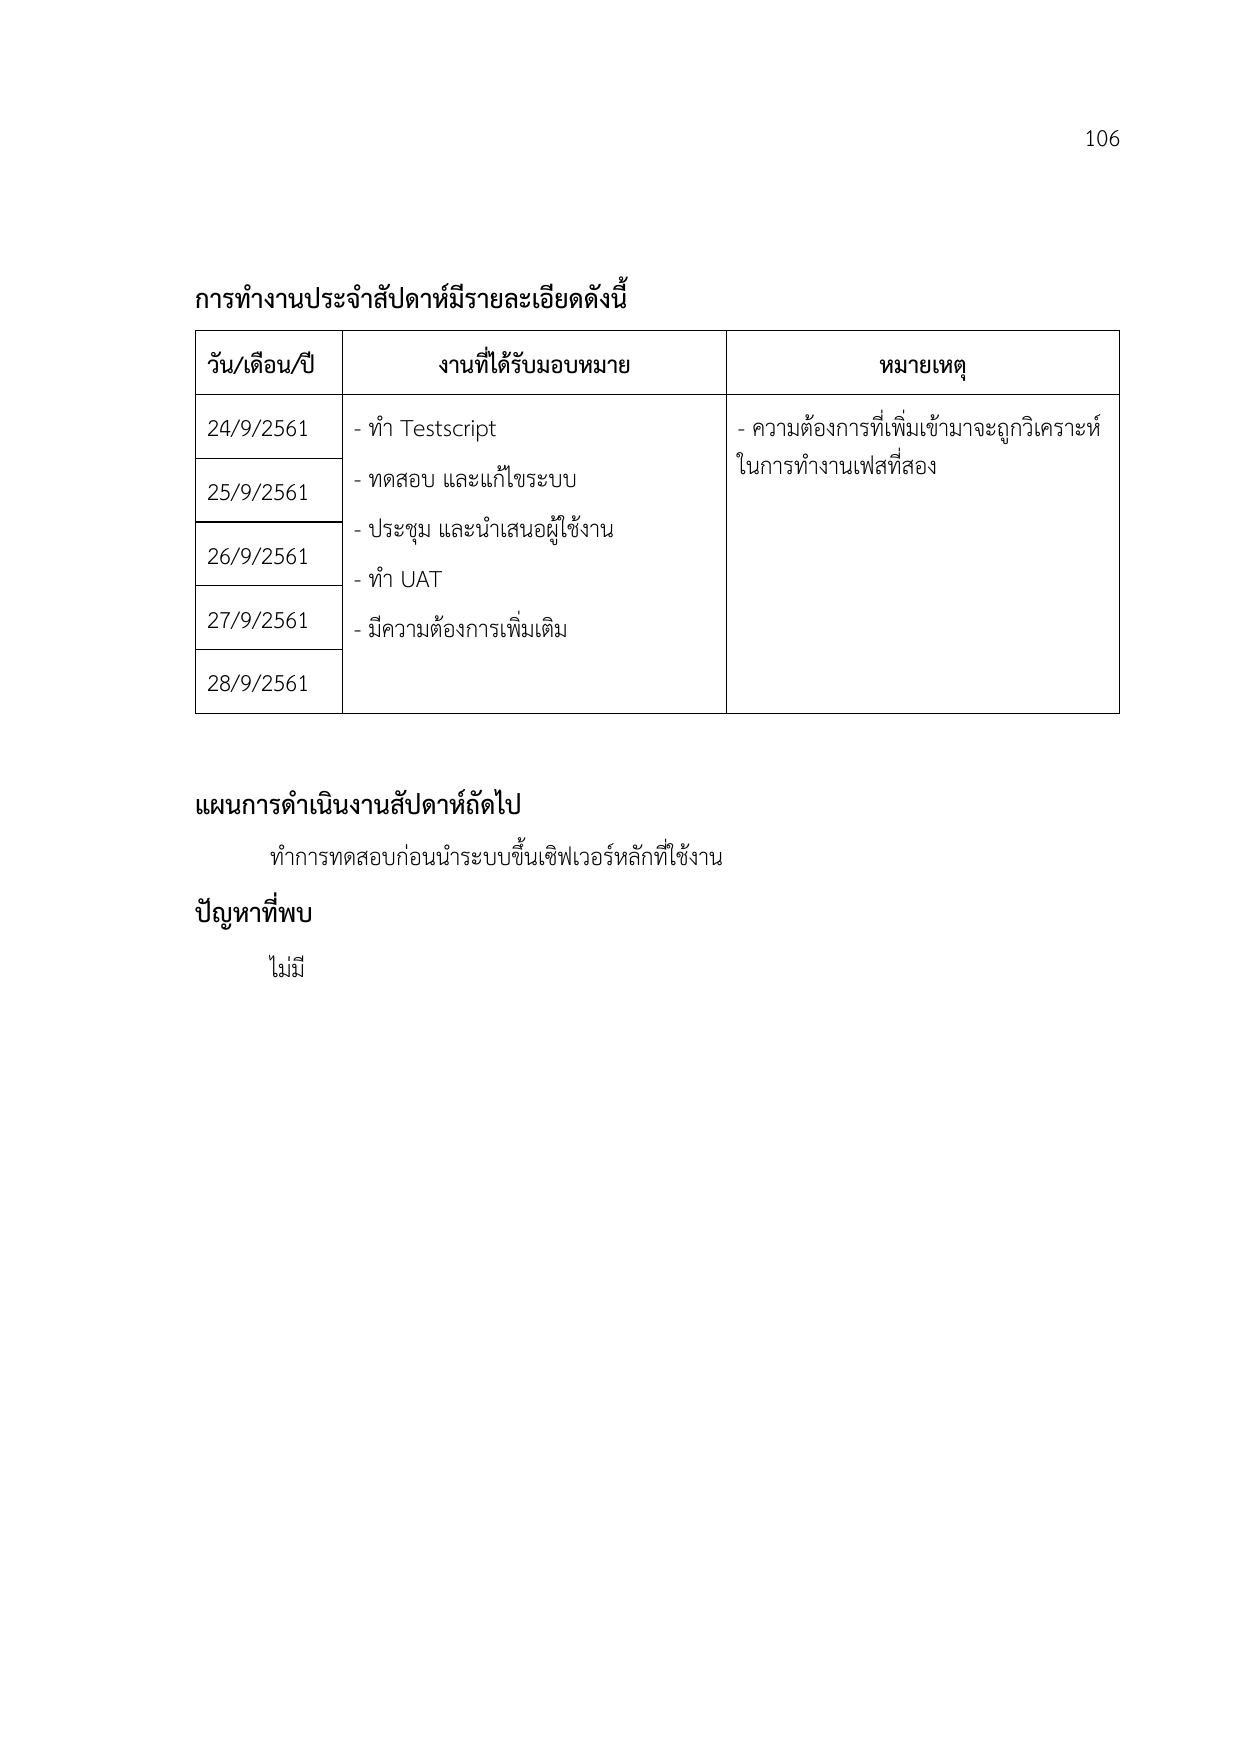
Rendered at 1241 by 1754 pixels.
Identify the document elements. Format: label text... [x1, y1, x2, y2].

text ไม่มี [195, 948, 1120, 985]
text ปัญหาที่พบ [195, 889, 1120, 932]
table_cell 27/9/2561 [196, 586, 342, 649]
table_header งานที่ได้รับมอบหมาย [343, 331, 726, 394]
table_cell 26/9/2561 [196, 523, 342, 585]
table_cell - ความต้องการที่เพิ่มเข้ามาจะถูกวิเคราะห์ในการทำงานเฟสที่สอง [727, 395, 1119, 713]
text การทำงานประจำสัปดาห์มีรายละเอียดดังนี้ [195, 275, 1120, 318]
table_cell 24/9/2561 [196, 395, 342, 458]
table_cell 25/9/2561 [196, 459, 342, 521]
text แผนการดำเนินงานสัปดาห์ถัดไป [195, 781, 1120, 824]
text ทำการทดสอบก่อนนำระบบขึ้นเซิฟเวอร์หลักที่ใช้งาน [195, 836, 1120, 874]
table_cell - ทำ Testscript - ทดสอบ และแก้ไขระบบ - ประชุม และนำเสนอผู้ใช้งาน - ทำ UAT - มีความต้องการเพิ่มเติม [343, 395, 726, 713]
table_cell 28/9/2561 [196, 650, 342, 713]
table_header วัน/เดือน/ปี [196, 331, 342, 394]
table_header หมายเหตุ [727, 331, 1119, 394]
